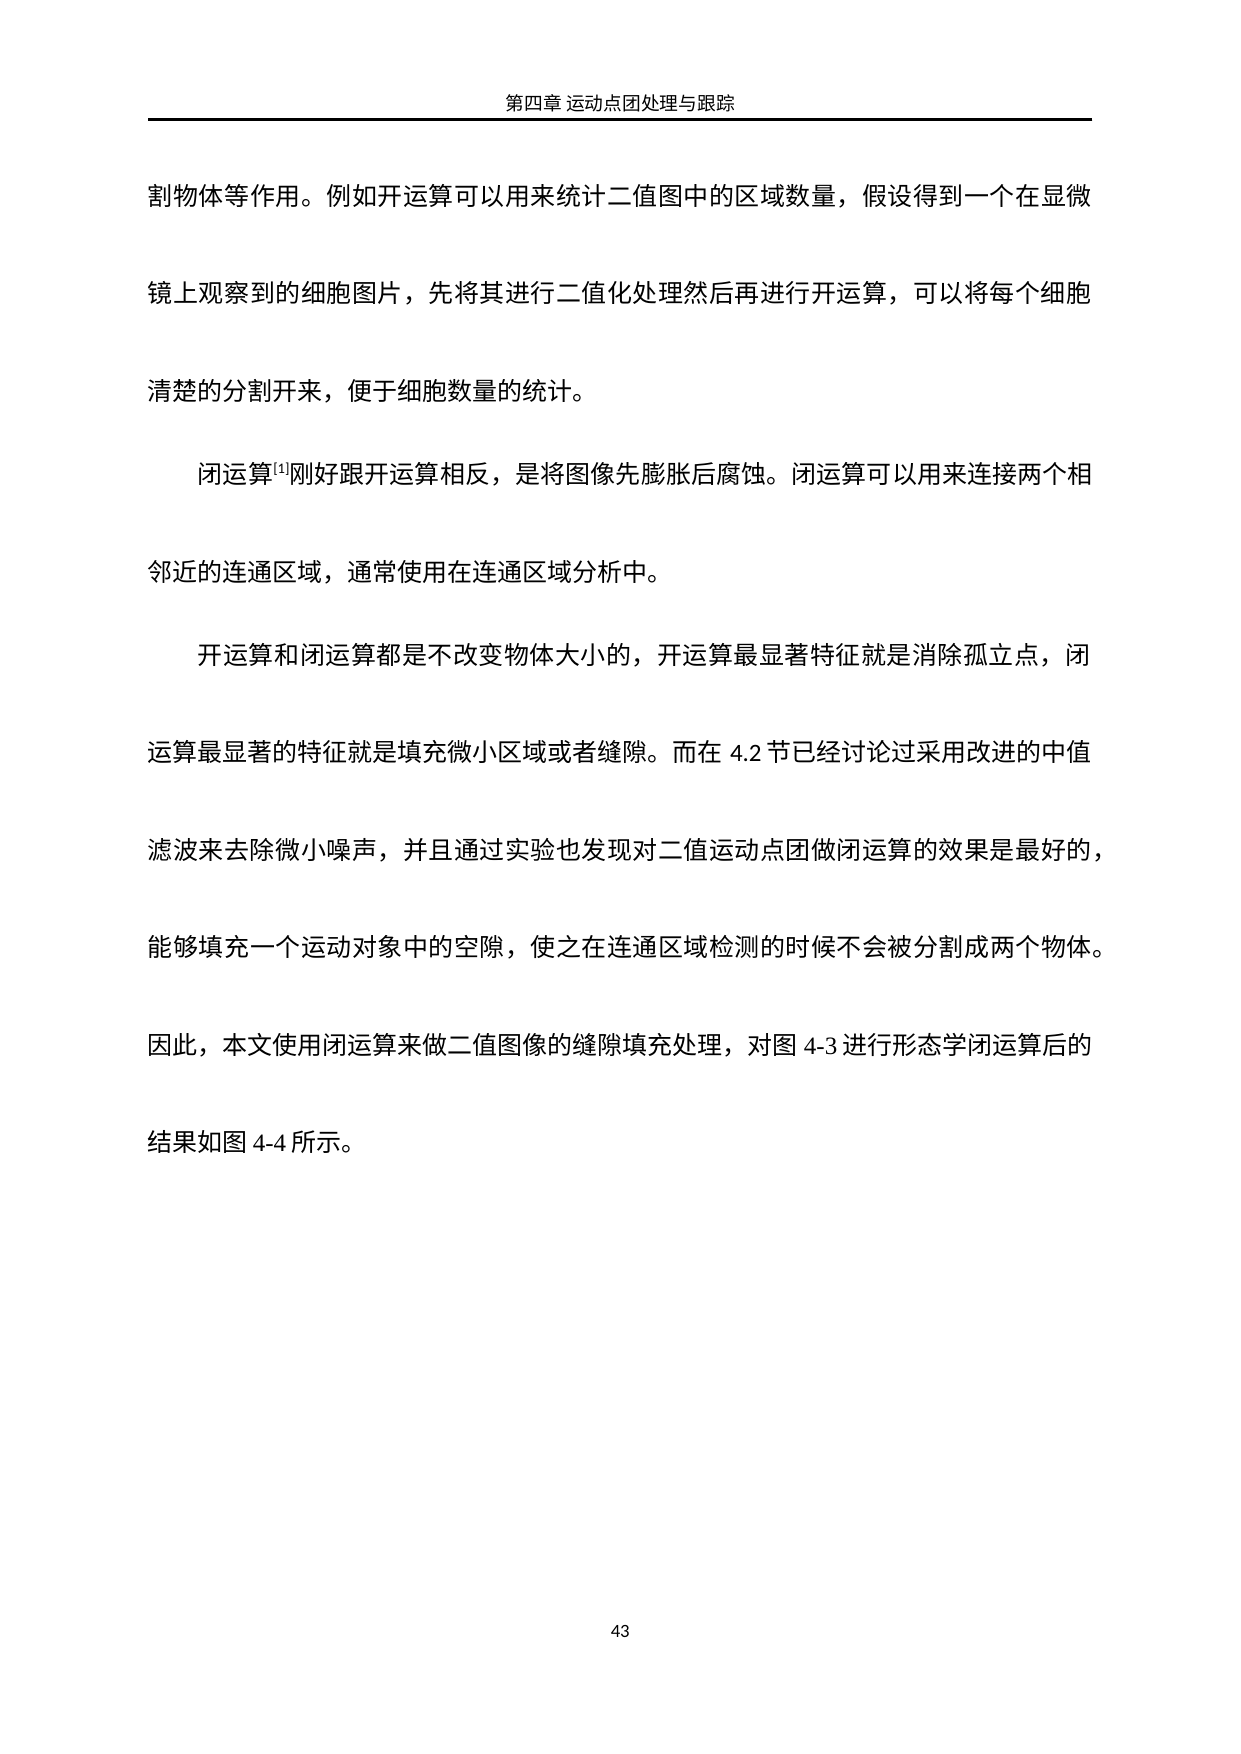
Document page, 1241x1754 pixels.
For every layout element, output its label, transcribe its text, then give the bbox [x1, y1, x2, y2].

text 闭运算[1]刚好跟开运算相反，是将图像先膨胀后腐蚀。闭运算可以用来连接两个相邻近的连通区域，通常使用在连通区域分析中。 [148, 440, 1092, 603]
text 开运算和闭运算都是不改变物体大小的，开运算最显著特征就是消除孤立点，闭运算最显著的特征就是填充微小区域或者缝隙。而在4.2节已经讨论过采用改进的中值滤波来去除微小噪声，并且通过实验也发现对二值运动点团做闭运算的效果是最好的，能够填充一个运动对象中的空隙，使之在连通区域检测的时候不会被分割成两个物体。因此，本文使用闭运算来做二值图像的缝隙填充处理，对图4-3进行形态学闭运算后的结果如图4-4所示。 [148, 621, 1092, 1173]
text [148, 162, 1092, 422]
